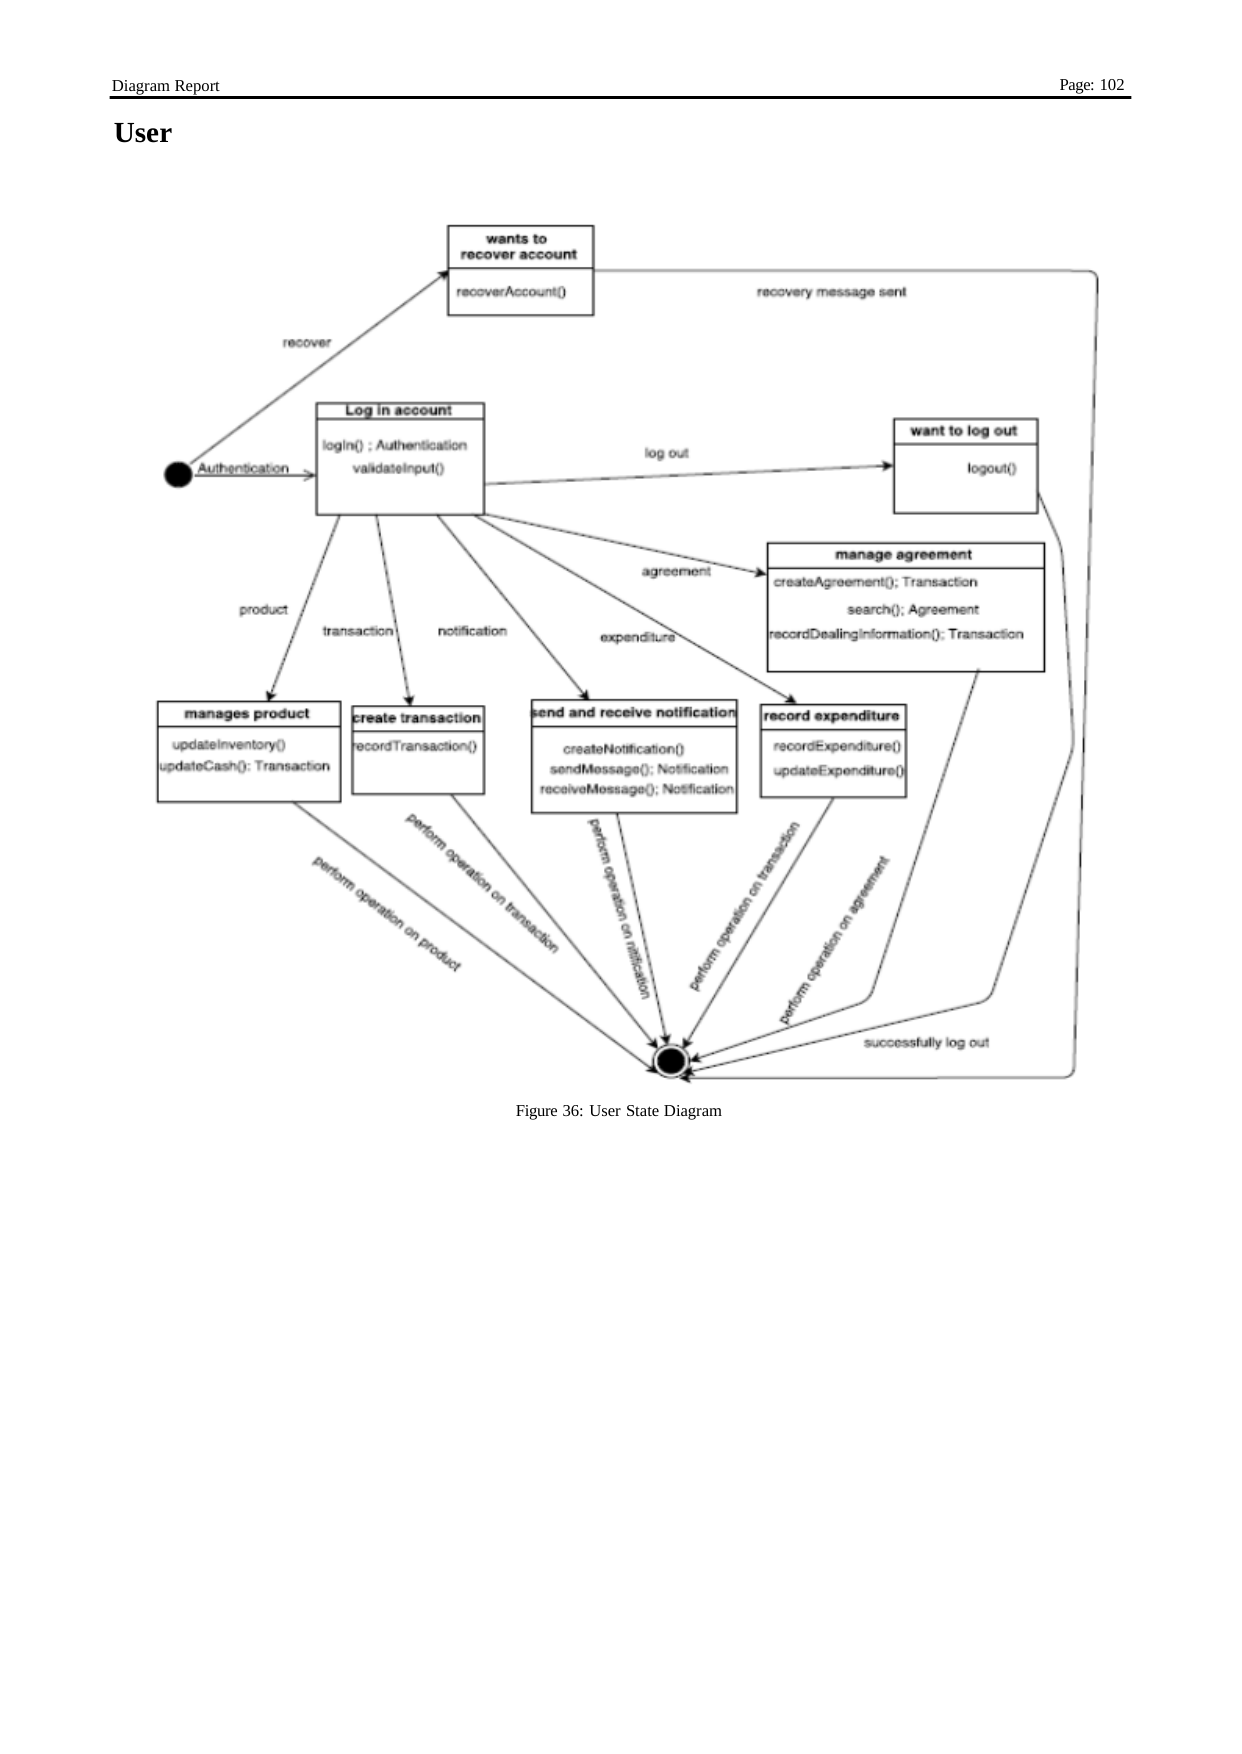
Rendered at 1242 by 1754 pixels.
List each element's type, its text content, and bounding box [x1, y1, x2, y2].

text Diagram Report [112, 79, 1133, 94]
text Figure 36: User State Diagram [516, 1104, 1133, 1120]
text User [114, 119, 1133, 148]
